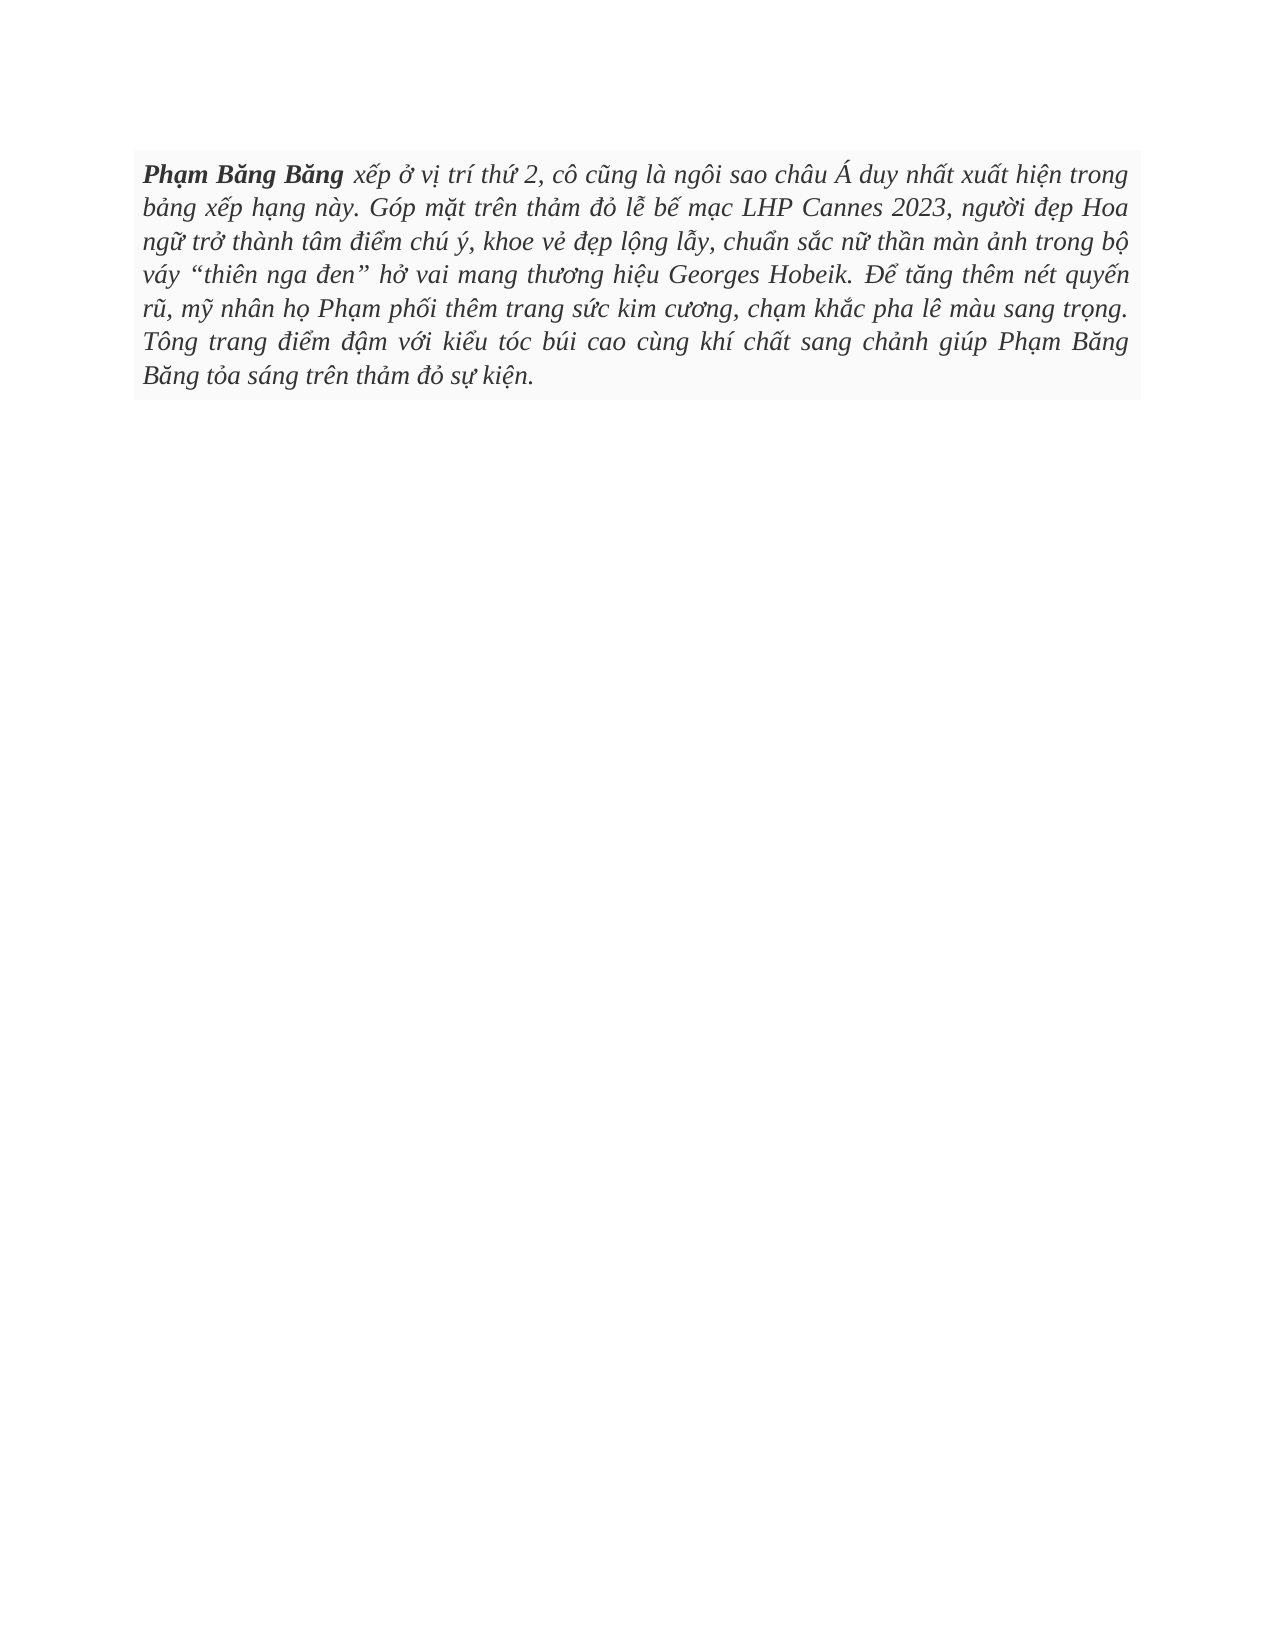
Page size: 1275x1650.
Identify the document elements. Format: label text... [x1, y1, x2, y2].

table_cell Phạm Băng Băng xếp ở vị trí thứ 2, cô cũng là ngôi sao châu Á duy nhất xuất hiện trong bảng xếp hạng này. Góp mặt trên thảm đỏ lễ bế mạc LHP Cannes 2023, người đẹp Hoa ngữ trở thành tâm điểm chú ý, khoe vẻ đẹp lộng lẫy, chuẩn sắc nữ thần màn ảnh trong bộ váy “thiên nga đen” hở vai mang thương hiệu Georges Hobeik. Để tăng thêm nét quyến rũ, mỹ nhân họ Phạm phối thêm trang sức kim cương, chạm khắc pha lê màu sang trọng. Tông trang điểm đậm với kiểu tóc búi cao cùng khí chất sang chảnh giúp Phạm Băng Băng tỏa sáng trên thảm đỏ sự kiện. [134, 150, 1141, 400]
